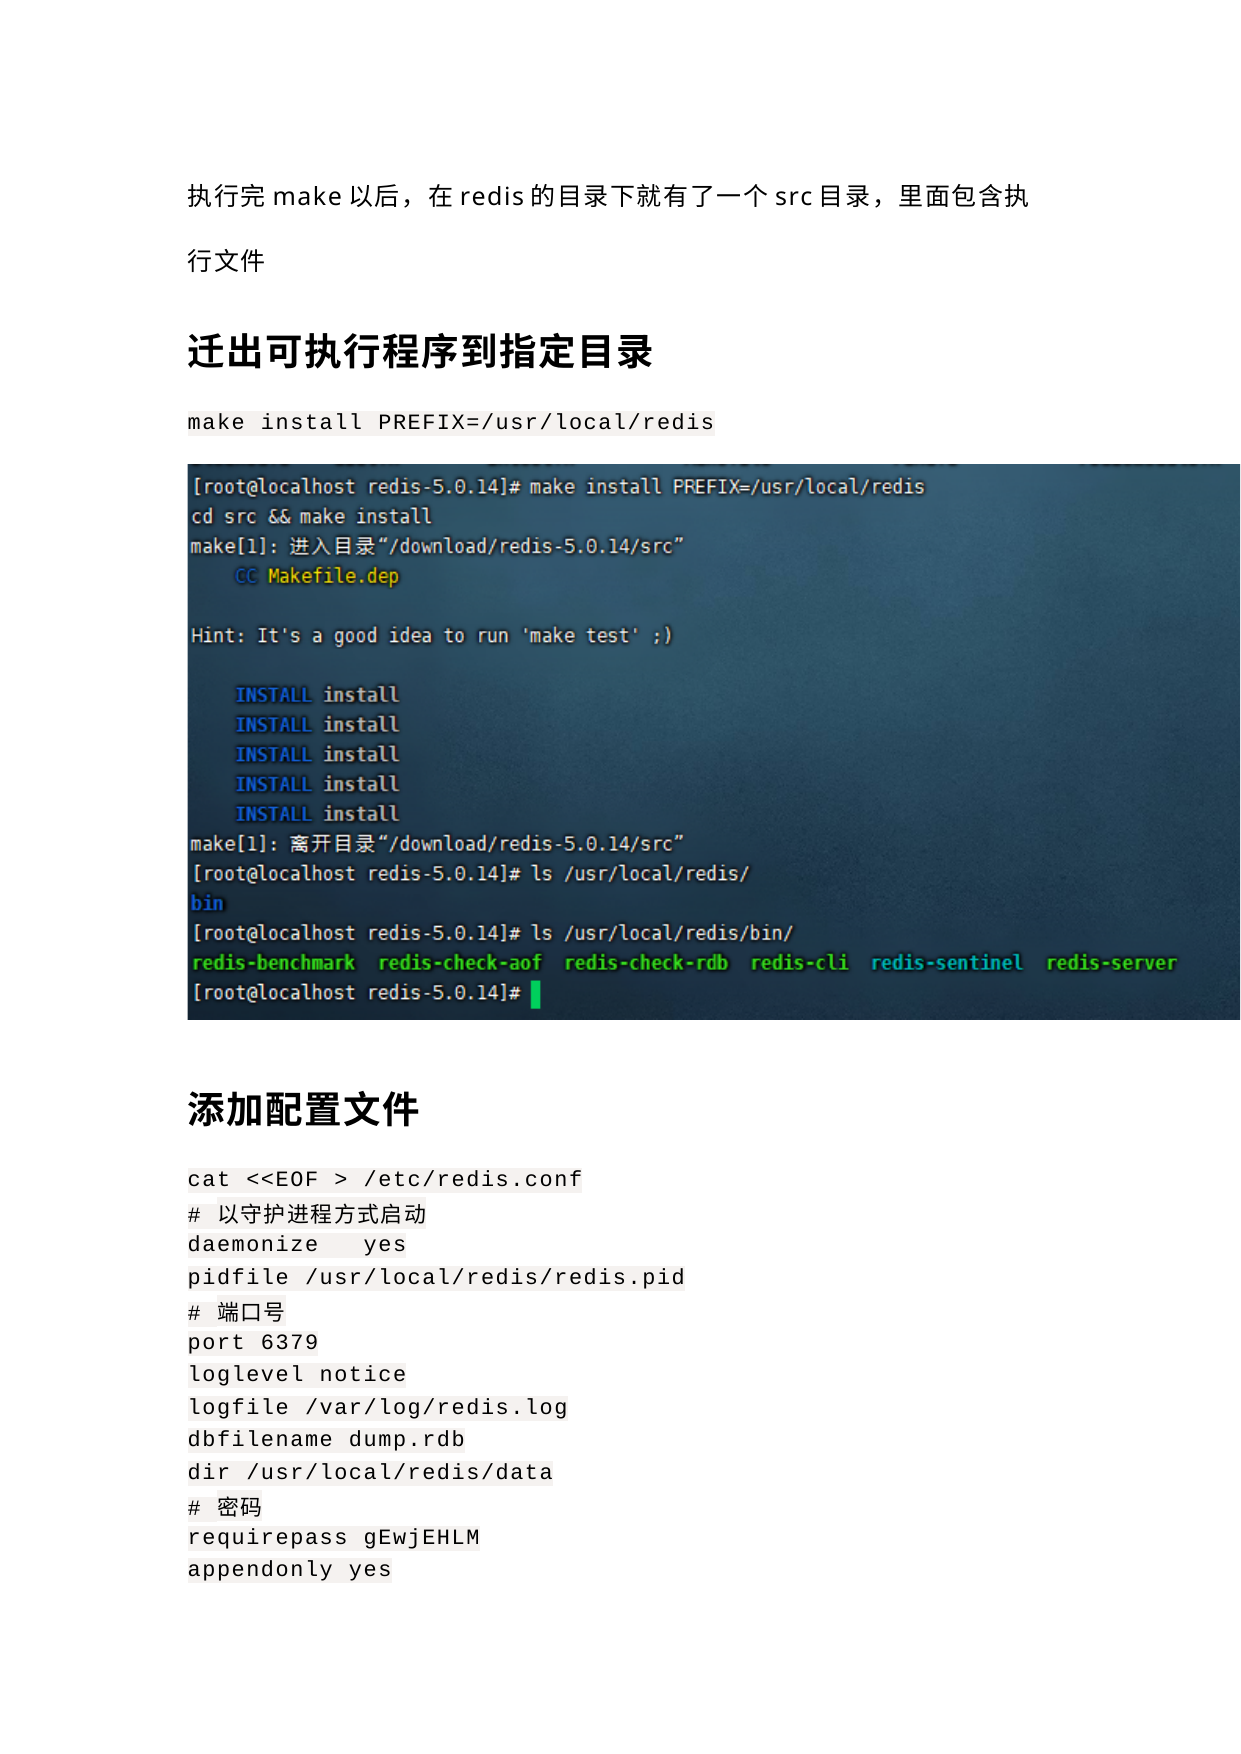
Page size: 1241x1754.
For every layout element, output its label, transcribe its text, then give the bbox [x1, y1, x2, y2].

text make install PREFIX=/usr/local/redis [187, 407, 1053, 439]
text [187, 1164, 1053, 1587]
picture [187, 464, 1241, 1020]
subtitle 迁出可执行程序到指定目录 [187, 317, 1053, 382]
text 执行完make以后，在redis的目录下就有了一个src目录，里面包含执行文件 [187, 162, 1053, 292]
subtitle 添加配置文件 [187, 1074, 1053, 1139]
